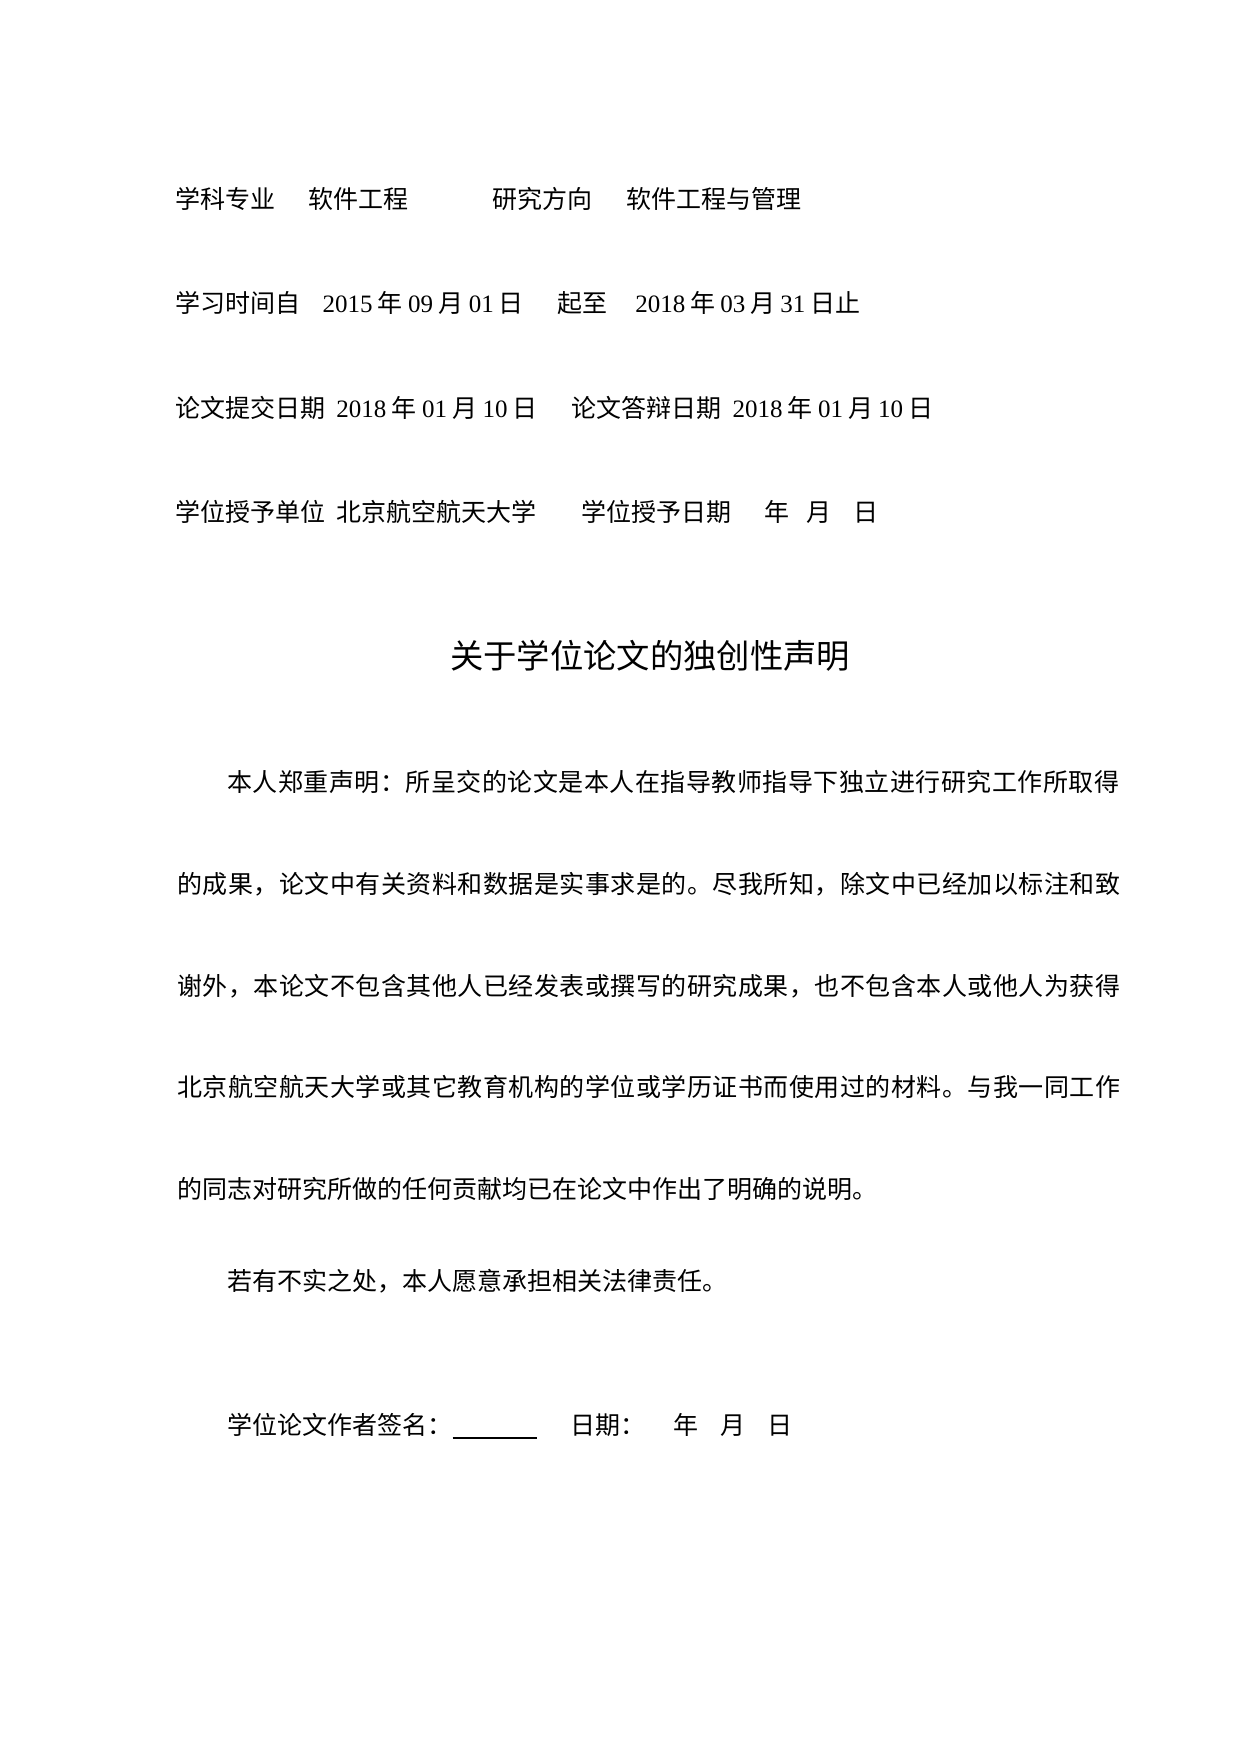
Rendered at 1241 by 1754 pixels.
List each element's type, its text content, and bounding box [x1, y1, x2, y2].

text 本人郑重声明：所呈交的论文是本人在指导教师指导下独立进行研究工作所取得的成果，论文中有关资料和数据是实事求是的。尽我所知，除文中已经加以标注和致谢外，本论文不包含其他人已经发表或撰写的研究成果，也不包含本人或他人为获得北京航空航天大学或其它教育机构的学位或学历证书而使用过的材料。与我一同工作的同志对研究所做的任何贡献均已在论文中作出了明确的说明。 [177, 746, 1122, 1222]
text 学位授予单位 北京航空航天大学 学位授予日期 年 月 日 [175, 476, 1122, 544]
text 学位论文作者签名： 日期： 年 月 日 [177, 1390, 1122, 1458]
text 学科专业 软件工程 研究方向 软件工程与管理 [175, 164, 1122, 232]
text 关于学位论文的独创性声明 [177, 620, 1122, 688]
text 学习时间自 2015年 09月 01日 起至 2018年03月31日止 [175, 268, 1122, 336]
text 论文提交日期 2018年 01月 10日 论文答辩日期 2018年 01月10日 [175, 372, 1122, 440]
text 若有不实之处，本人愿意承担相关法律责任。 [177, 1245, 1122, 1313]
